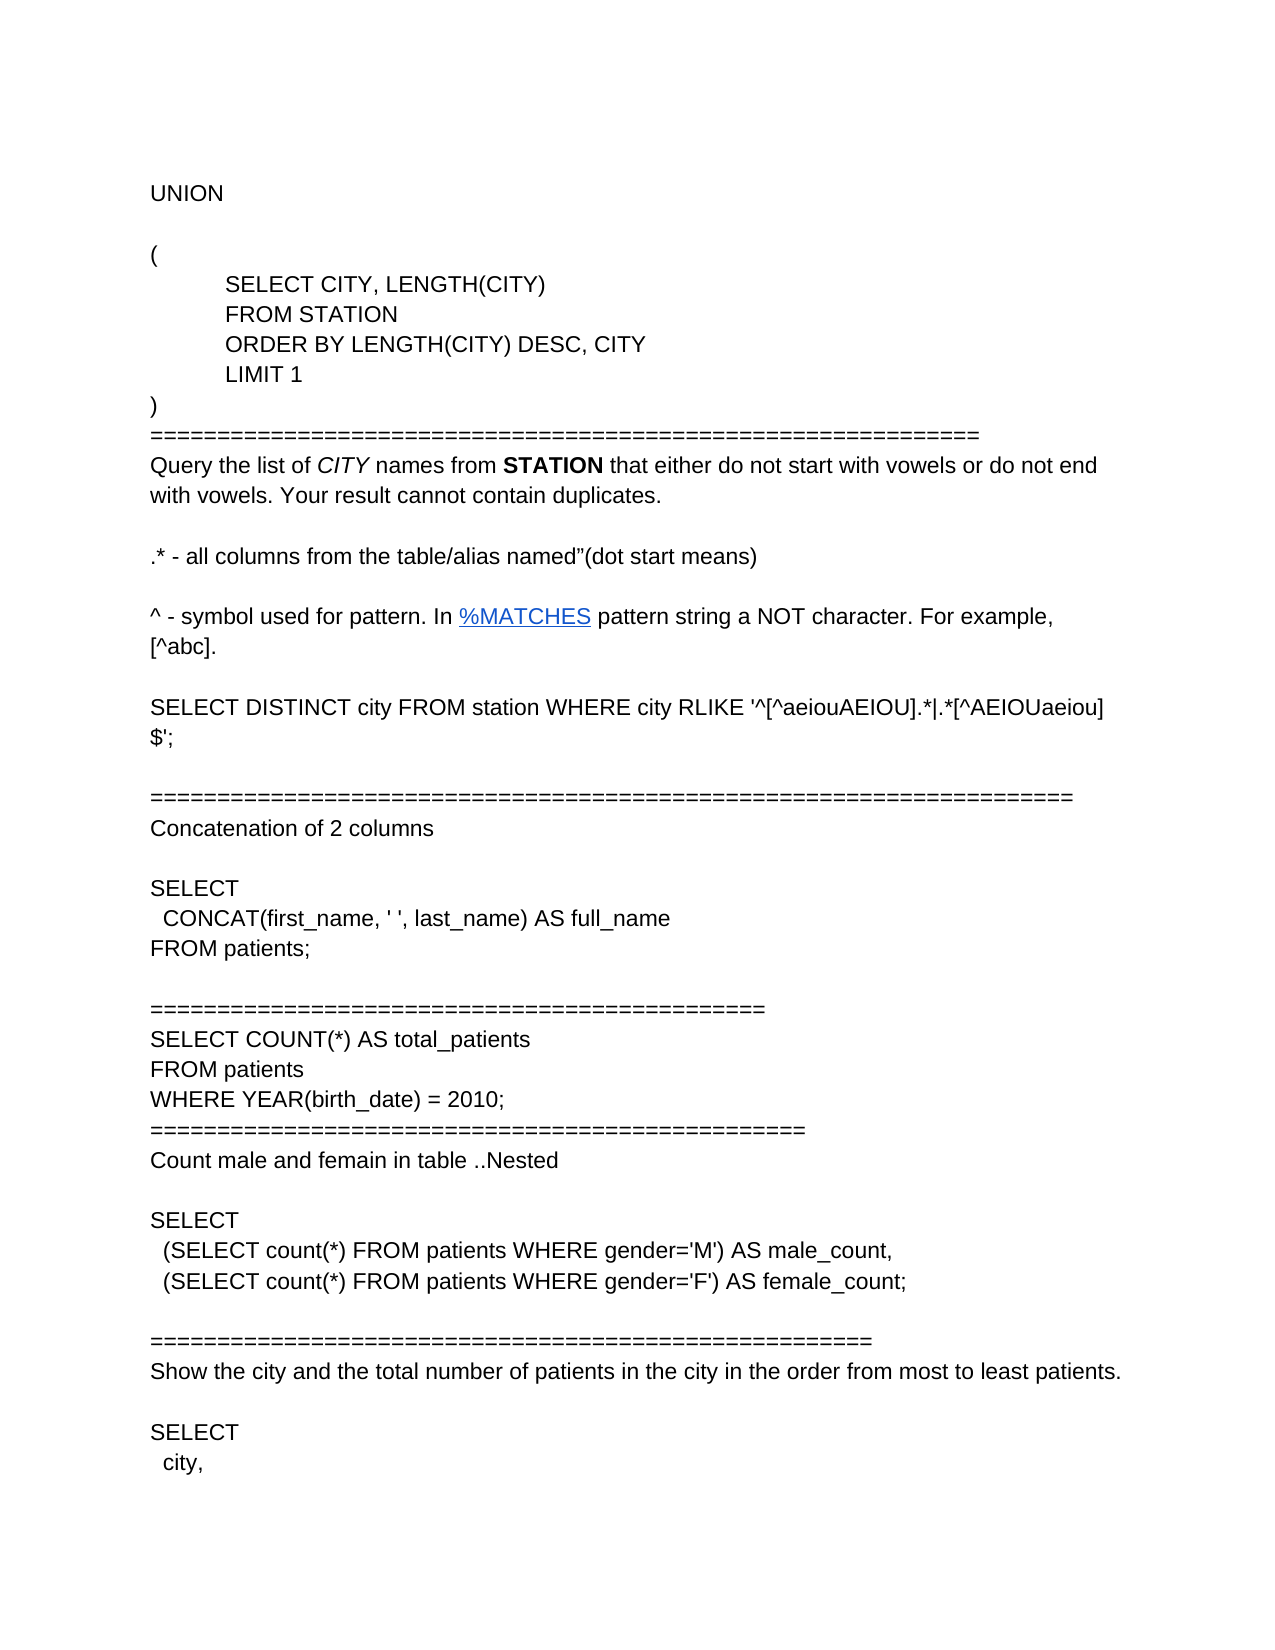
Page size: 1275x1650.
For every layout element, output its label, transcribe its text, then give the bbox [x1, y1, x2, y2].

text UNION [150, 180, 1125, 207]
text SELECT DISTINCT city FROM station WHERE city RLIKE '^[^aeiouAEIOU].*|.*[^AEIOUaeiou]$'; [150, 694, 1125, 750]
text SELECT COUNT(*) AS total_patients [150, 1026, 1125, 1052]
text ================================================= [150, 1117, 1125, 1143]
text ) [150, 392, 1125, 418]
text .* - all columns from the table/alias named”(dot start means) [150, 543, 1125, 569]
text (SELECT count(*) FROM patients WHERE gender='F') AS female_count; [150, 1268, 1125, 1294]
text FROM patients; [150, 935, 1125, 962]
text ============================================================== [150, 422, 1125, 448]
text (SELECT count(*) FROM patients WHERE gender='M') AS male_count, [150, 1237, 1125, 1264]
text ===================================================================== [150, 784, 1125, 811]
text Query the list of CITY names from STATION that either do not start with vowels or do not end with vowels. Your result cannot contain duplicates. [150, 452, 1125, 509]
text city, [150, 1449, 1125, 1475]
text ============================================== [150, 996, 1125, 1022]
text SELECT [150, 875, 1125, 901]
text Concatenation of 2 columns [150, 814, 1125, 841]
text FROM STATION [150, 301, 1125, 327]
text CONCAT(first_name, ' ', last_name) AS full_name [150, 905, 1125, 932]
text Count male and femain in table ..Nested [150, 1147, 1125, 1173]
text FROM patients [150, 1056, 1125, 1083]
text Show the city and the total number of patients in the city in the order from most to least patients. [150, 1358, 1125, 1385]
text ORDER BY LENGTH(CITY) DESC, CITY [150, 331, 1125, 358]
text LIMIT 1 [150, 361, 1125, 388]
text SELECT [150, 1419, 1125, 1445]
text SELECT CITY, LENGTH(CITY) [150, 271, 1125, 297]
text SELECT [150, 1207, 1125, 1234]
text ====================================================== [150, 1328, 1125, 1354]
text ( [150, 241, 1125, 267]
text ^ - symbol used for pattern. In %MATCHES pattern string a NOT character. For example, [^abc]. [150, 603, 1125, 660]
text WHERE YEAR(birth_date) = 2010; [150, 1086, 1125, 1113]
